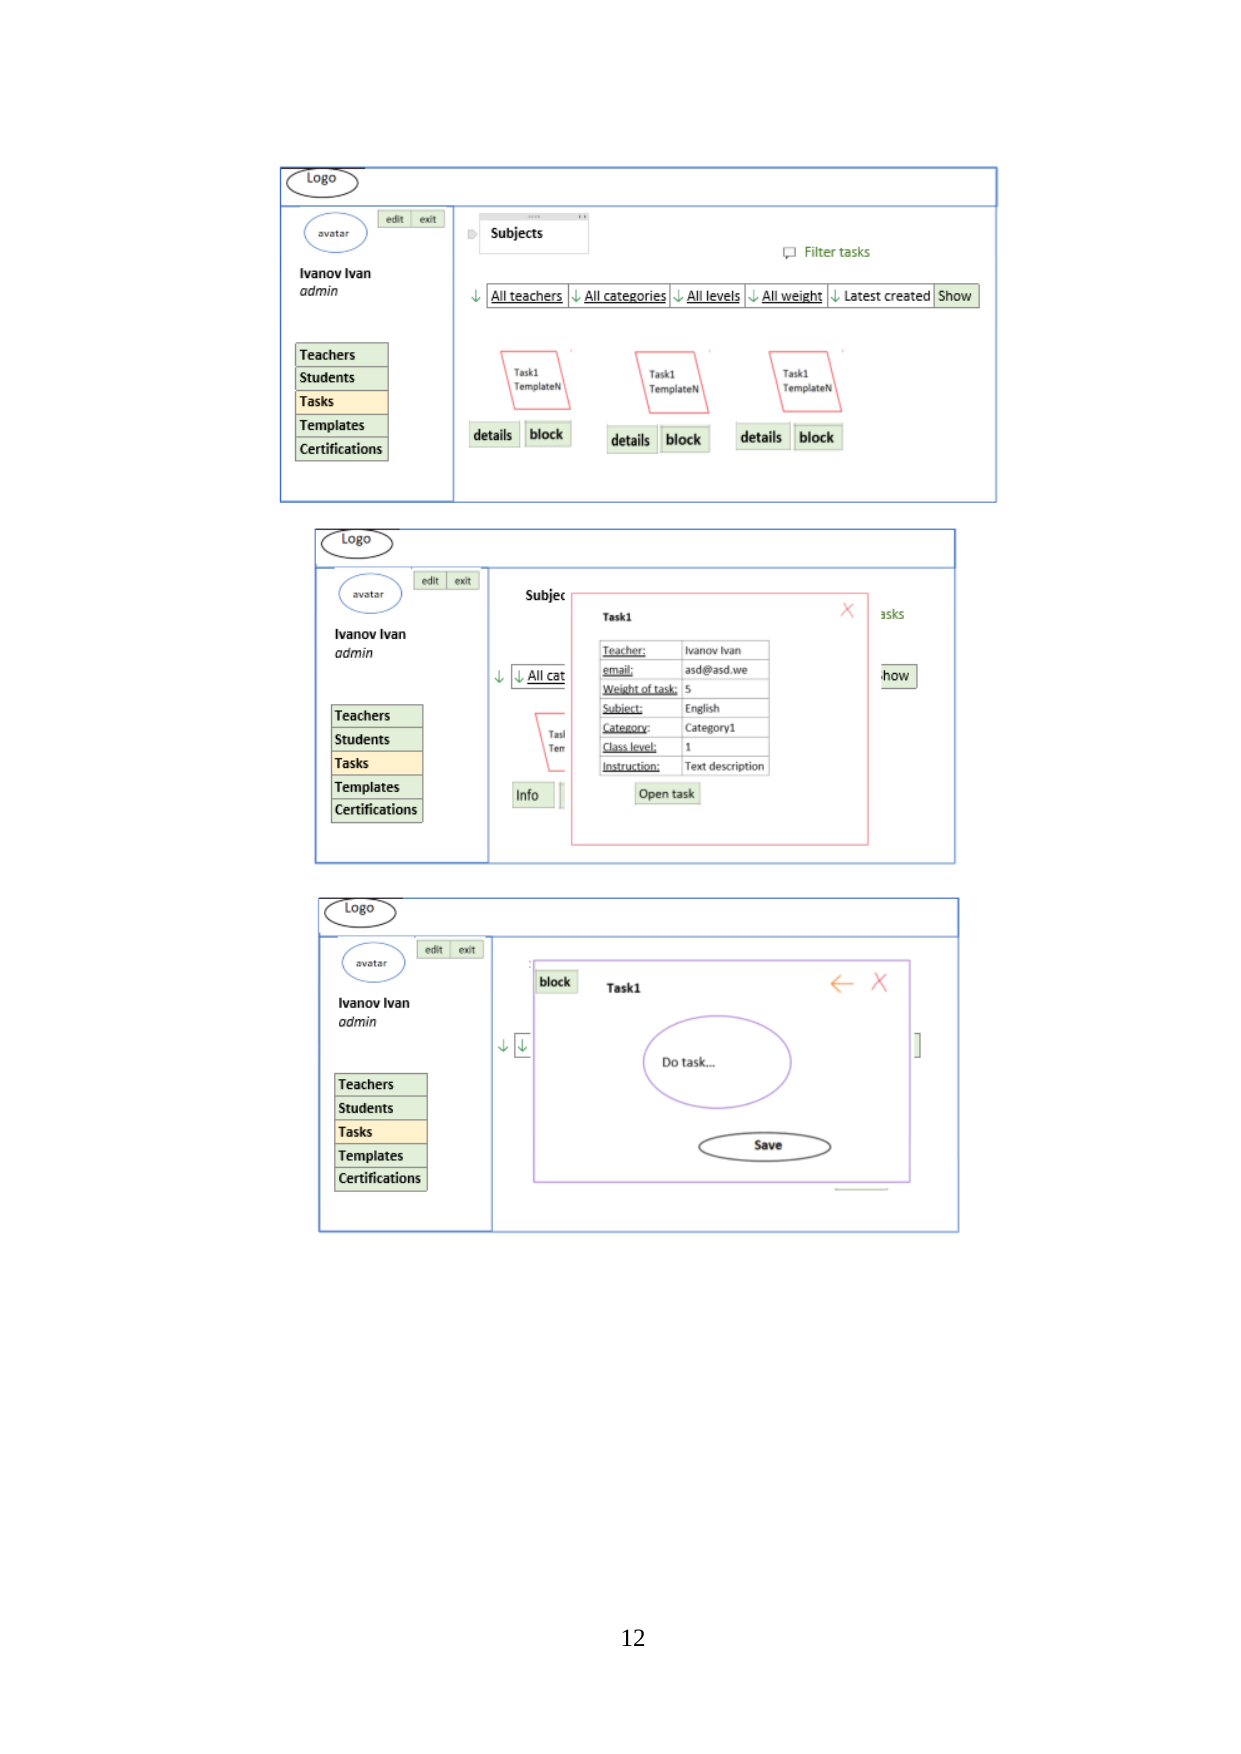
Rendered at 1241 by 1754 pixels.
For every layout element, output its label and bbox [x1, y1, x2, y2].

picture [308, 884, 967, 1237]
picture [270, 150, 1005, 508]
picture [311, 520, 964, 871]
